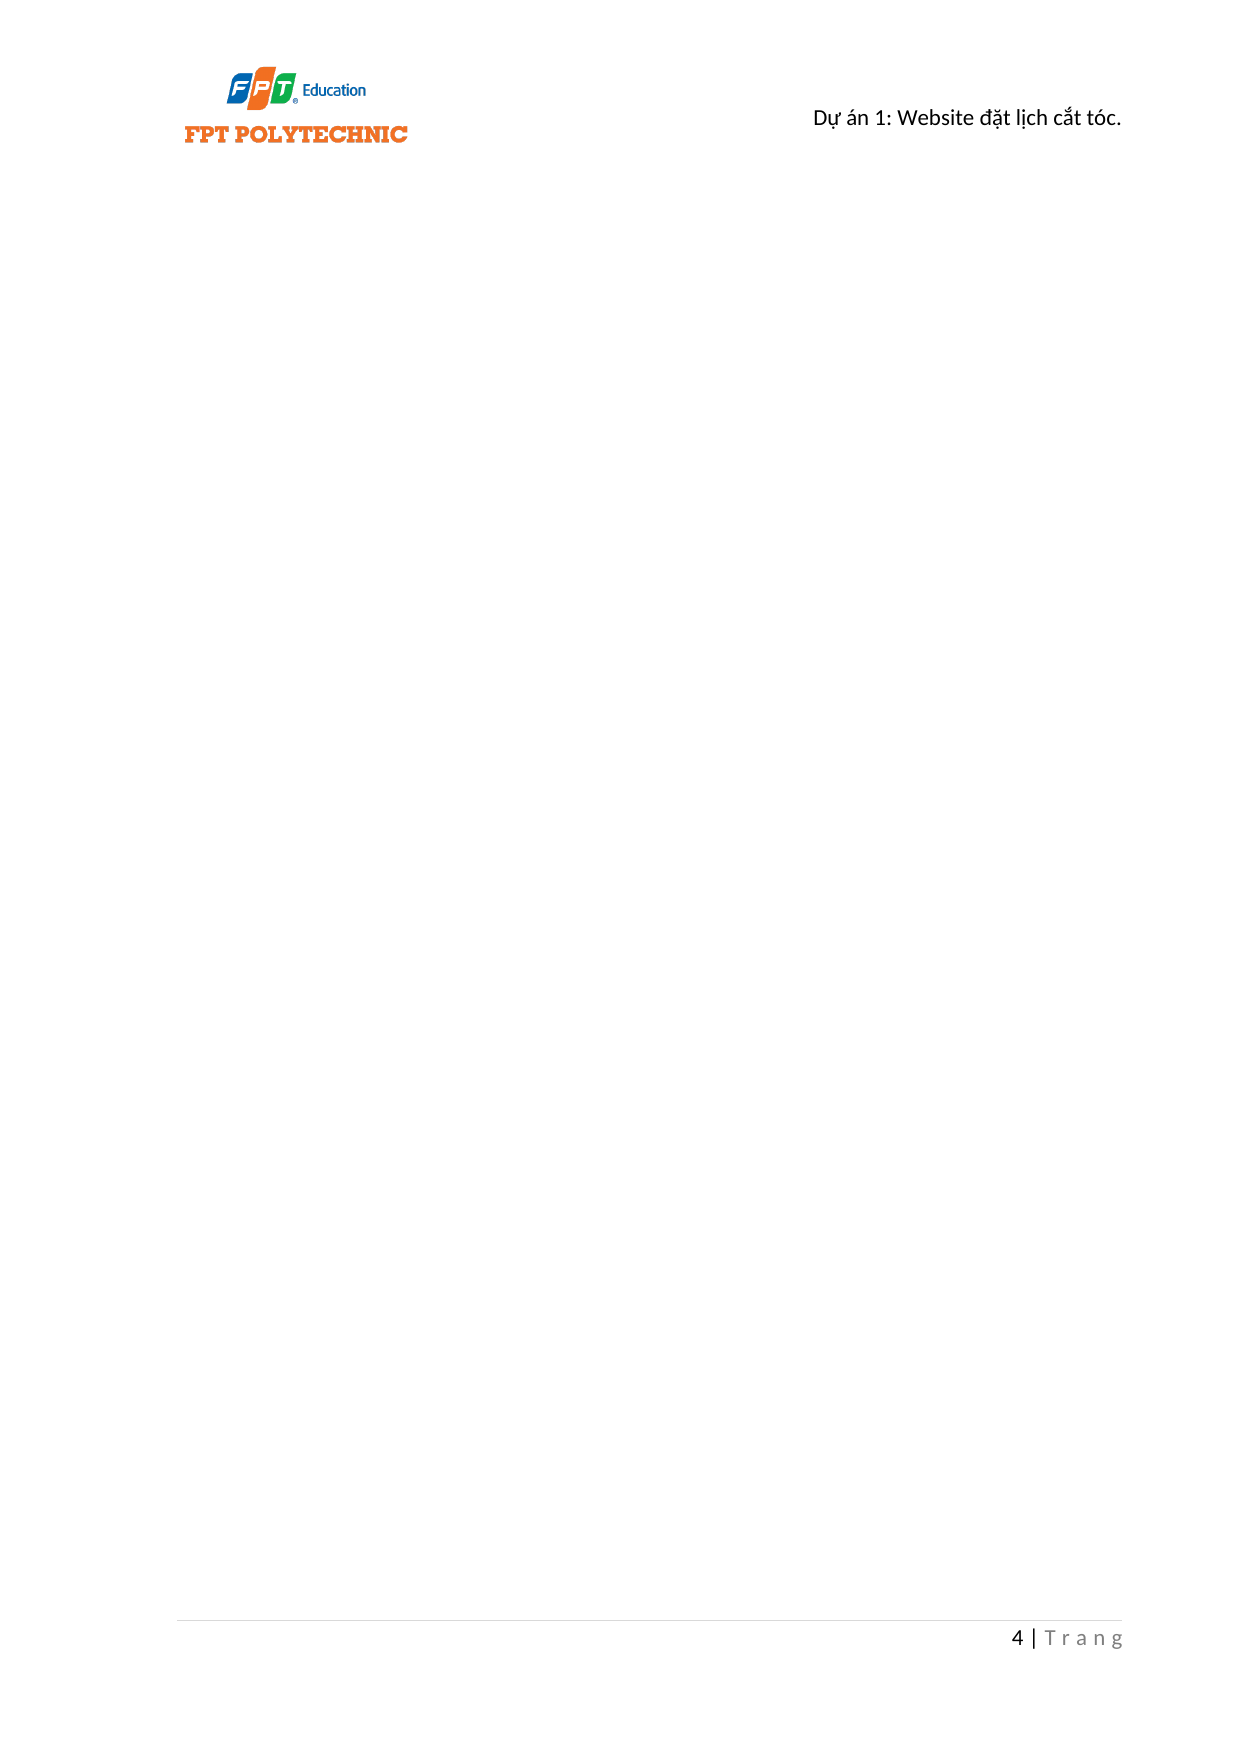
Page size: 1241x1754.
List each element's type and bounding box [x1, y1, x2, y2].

picture [177, 59, 415, 150]
